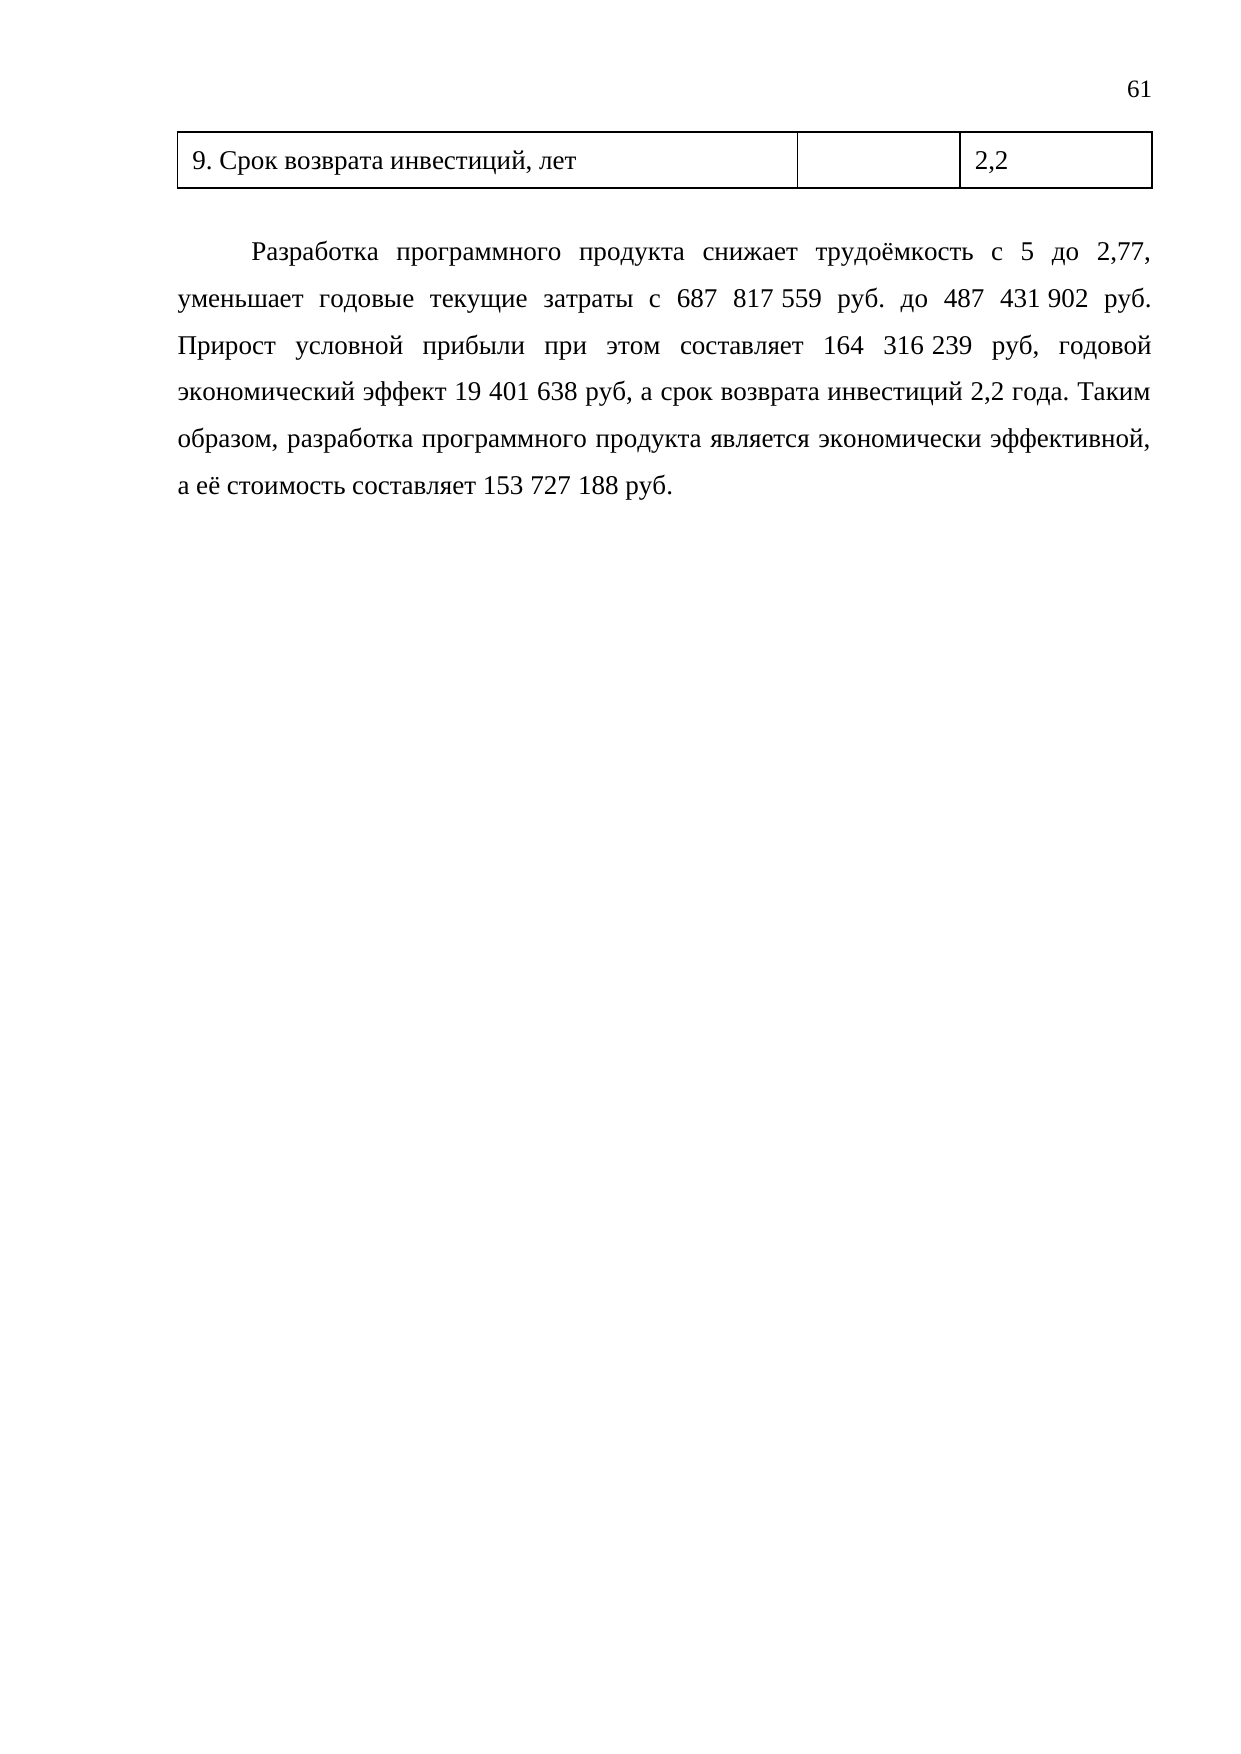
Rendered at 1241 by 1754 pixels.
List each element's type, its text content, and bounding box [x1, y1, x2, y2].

text Разработка программного продукта снижает трудоёмкость с 5 до 2,77, уменьшает годовые текущие затраты с 687 817 559 руб. до 487 431 902 руб. Прирост условной прибыли при этом составляет 164 316 239 руб, годовой экономический эффект 19 401 638 руб, а срок возврата инвестиций 2,2 года. Таким образом, разработка программного продукта является экономически эффективной, а её стоимость составляет 153 727 188 руб. [177, 236, 1152, 500]
table_cell 2,2 [961, 133, 1151, 187]
table_cell [798, 133, 959, 187]
table_cell 9. Срок возврата инвестиций, лет [178, 133, 797, 187]
